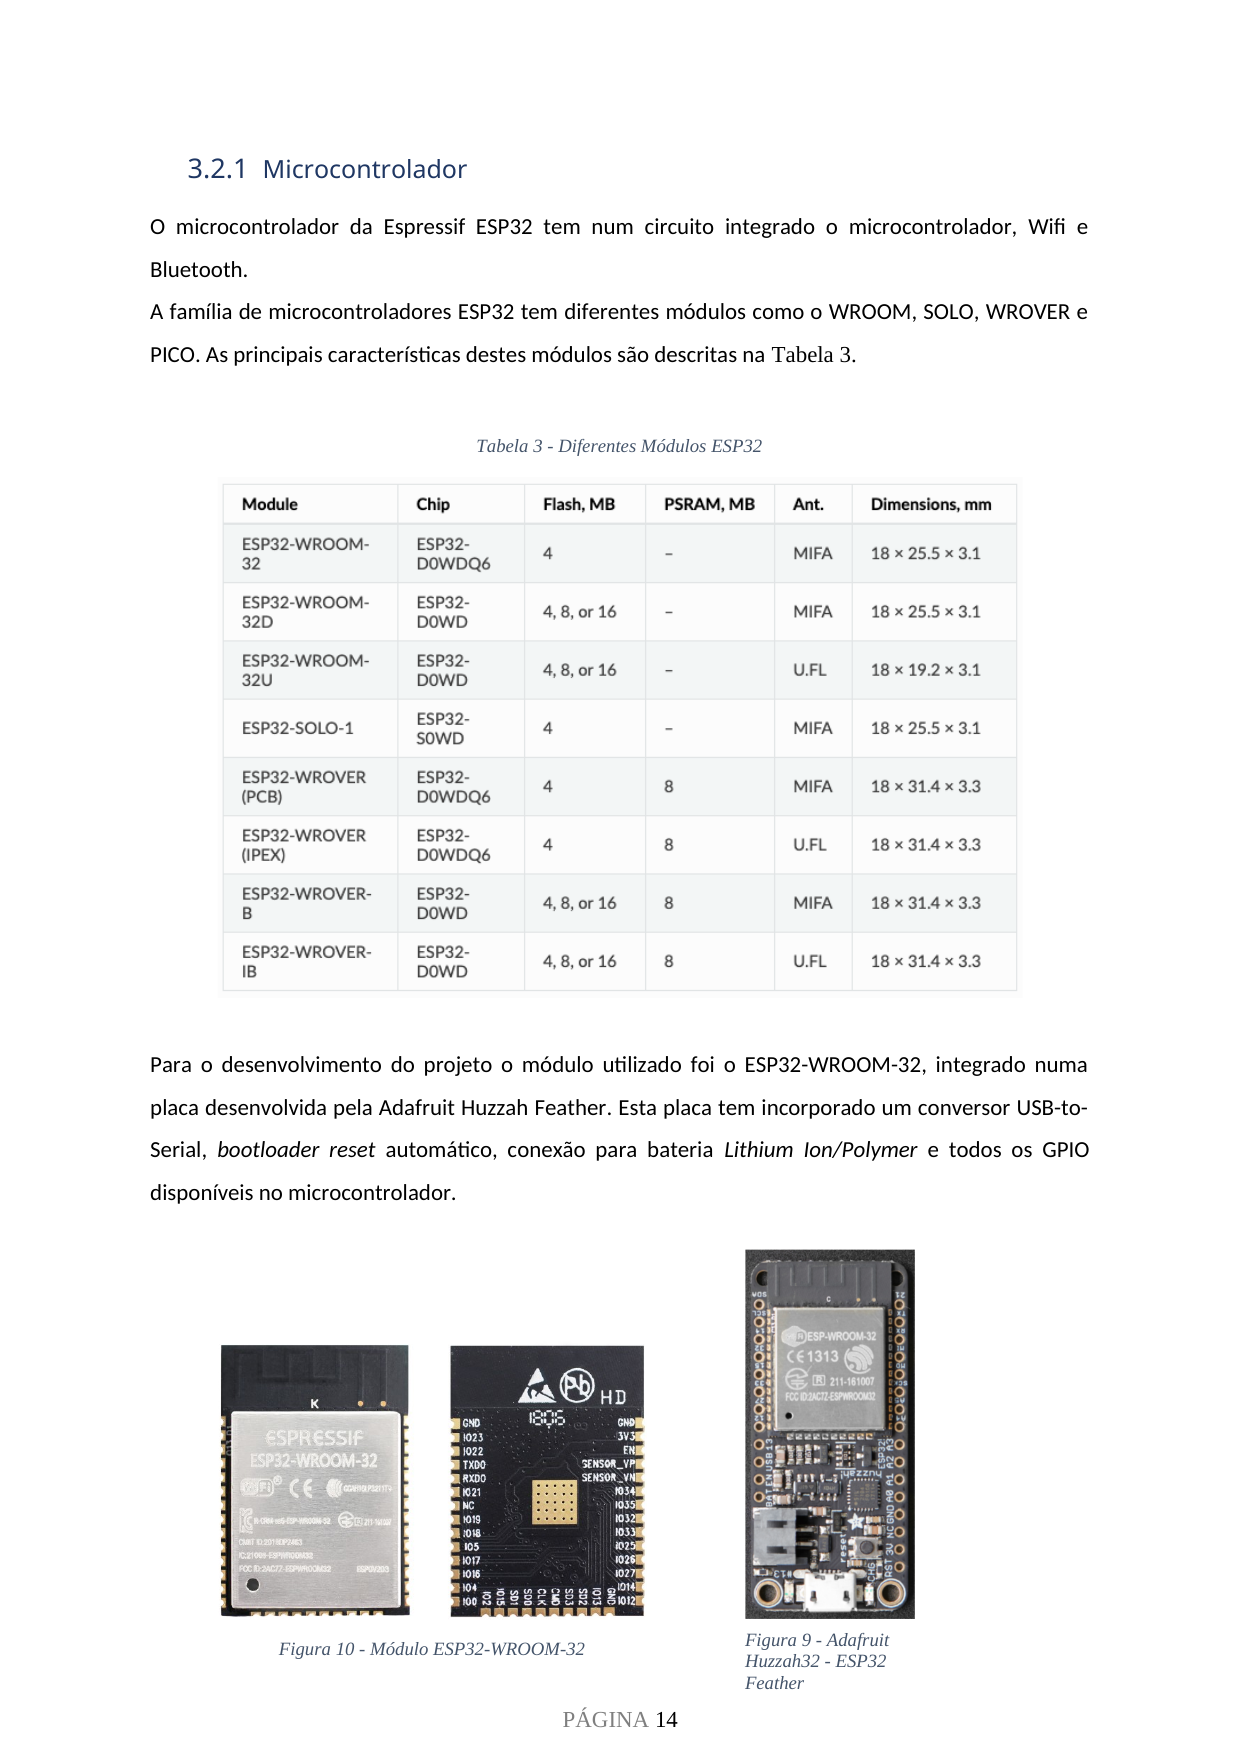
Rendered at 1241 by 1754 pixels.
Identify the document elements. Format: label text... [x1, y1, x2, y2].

text A família de microcontroladores ESP32 tem diferentes módulos como o WROOM, SOLO, WROVER e PICO. As principais características destes módulos são descritas na Tabela 3. [150, 297, 1090, 368]
text O microcontrolador da Espressif ESP32 tem num circuito integrado o microcontrolador, Wifi e Bluetooth. [150, 212, 1090, 283]
text Para o desenvolvimento do projeto o módulo utilizado foi o ESP32-WROOM-32, integrado numa placa desenvolvida pela Adafruit Huzzah Feather. Esta placa tem incorporado um conversor USB-to-Serial, bootloader reset automático, conexão para bateria Lithium Ion/Polymer e todos os GPIO disponíveis no microcontrolador. [150, 1050, 1090, 1206]
picture [217, 477, 1023, 998]
picture [218, 1341, 647, 1620]
subtitle Microcontrolador [187, 149, 1090, 186]
picture [746, 1250, 914, 1618]
